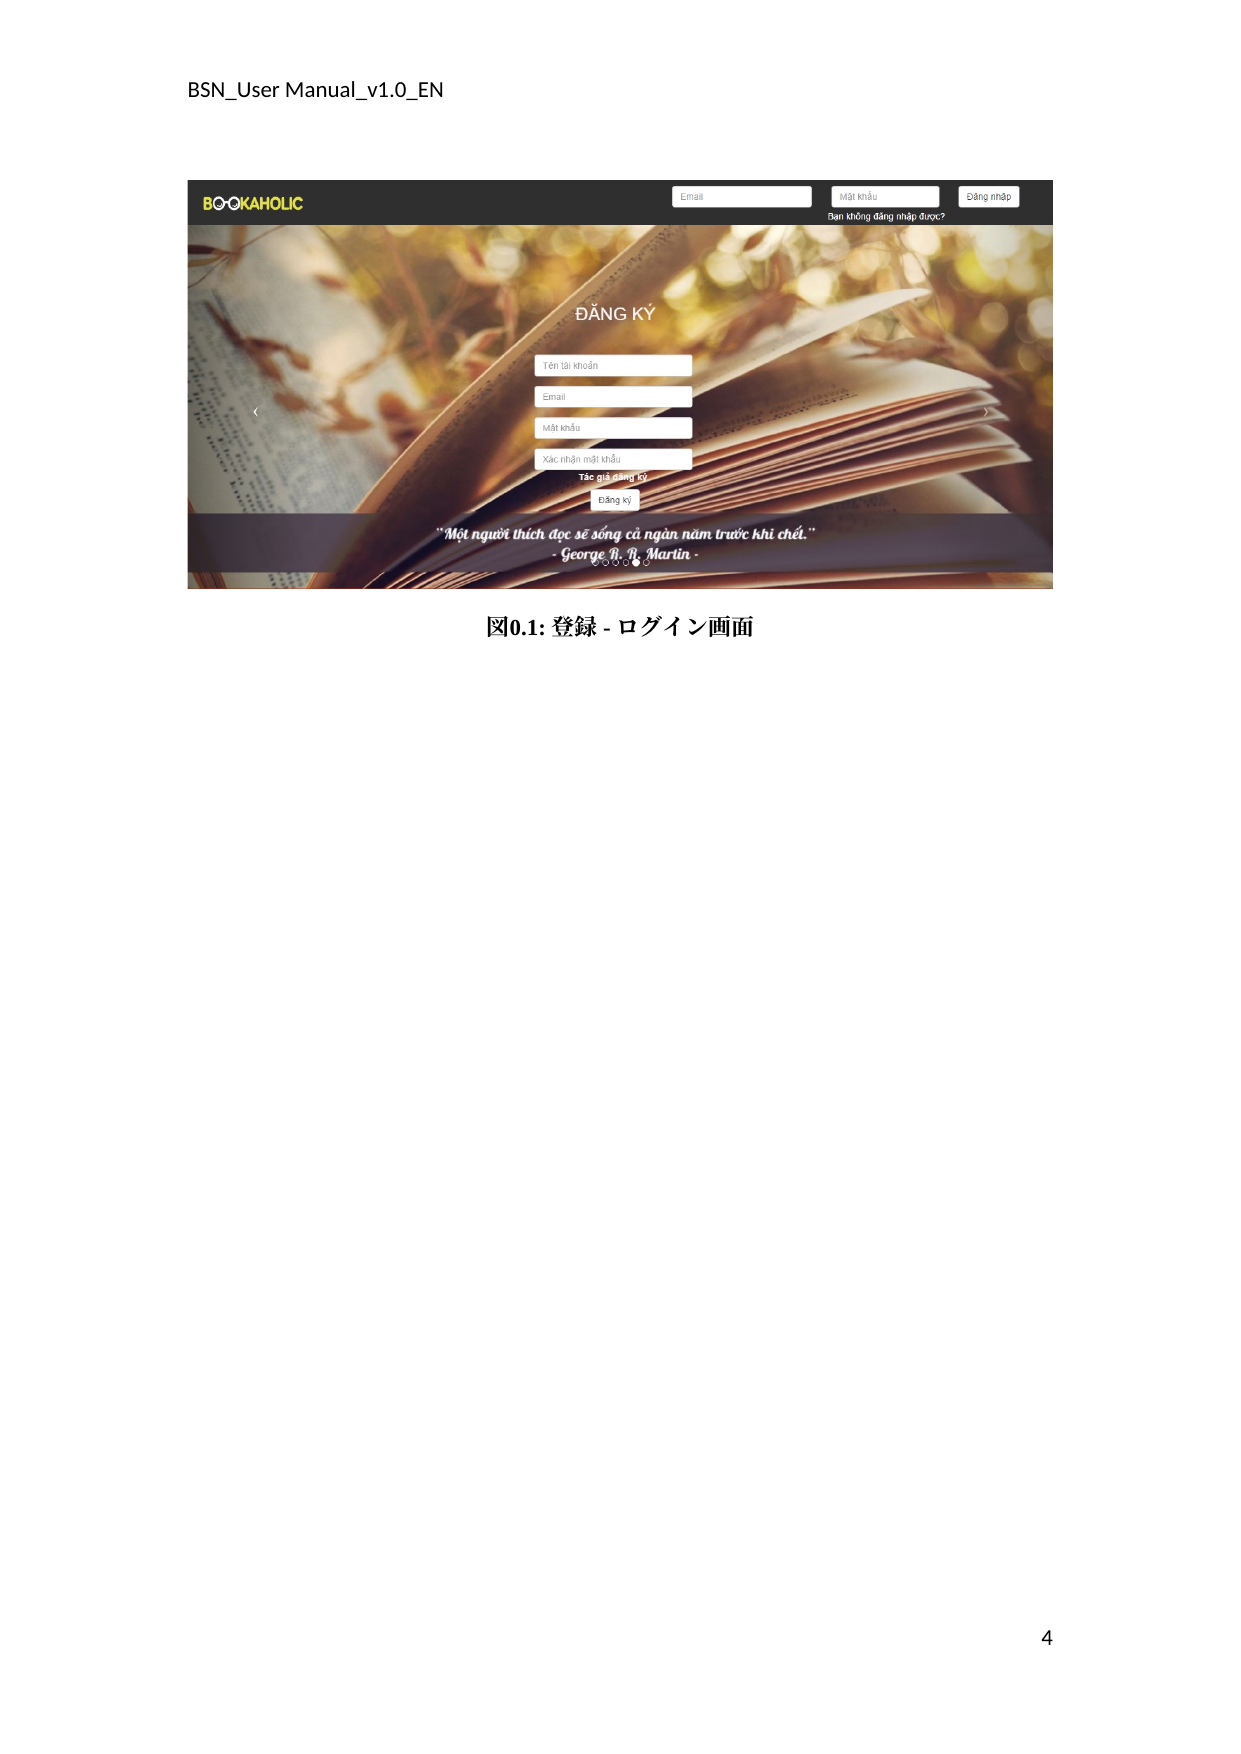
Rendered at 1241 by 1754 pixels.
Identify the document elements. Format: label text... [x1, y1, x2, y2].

picture [187, 180, 1053, 589]
text 図.: 登録 - ログイン画面 [187, 609, 1053, 642]
